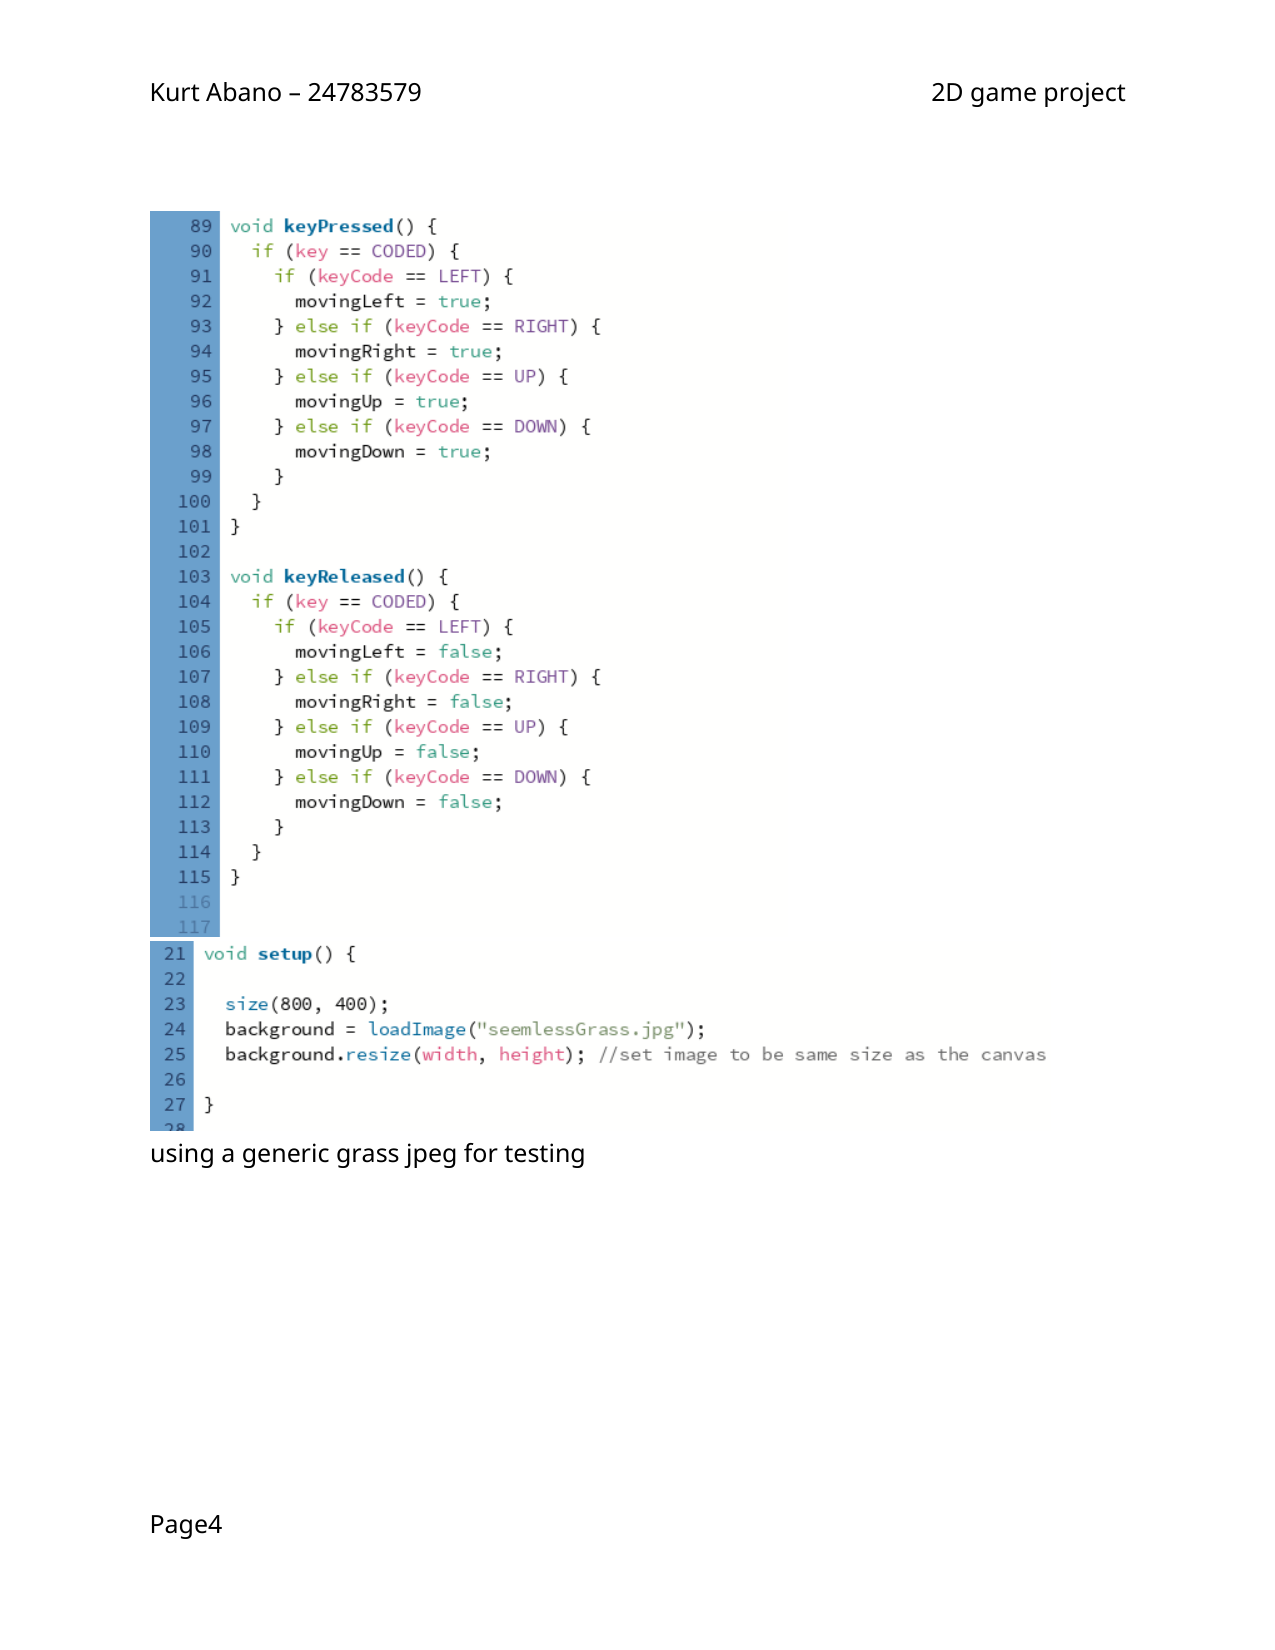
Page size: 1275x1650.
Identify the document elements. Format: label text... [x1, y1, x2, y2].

picture [150, 211, 788, 937]
picture [150, 941, 1052, 1131]
